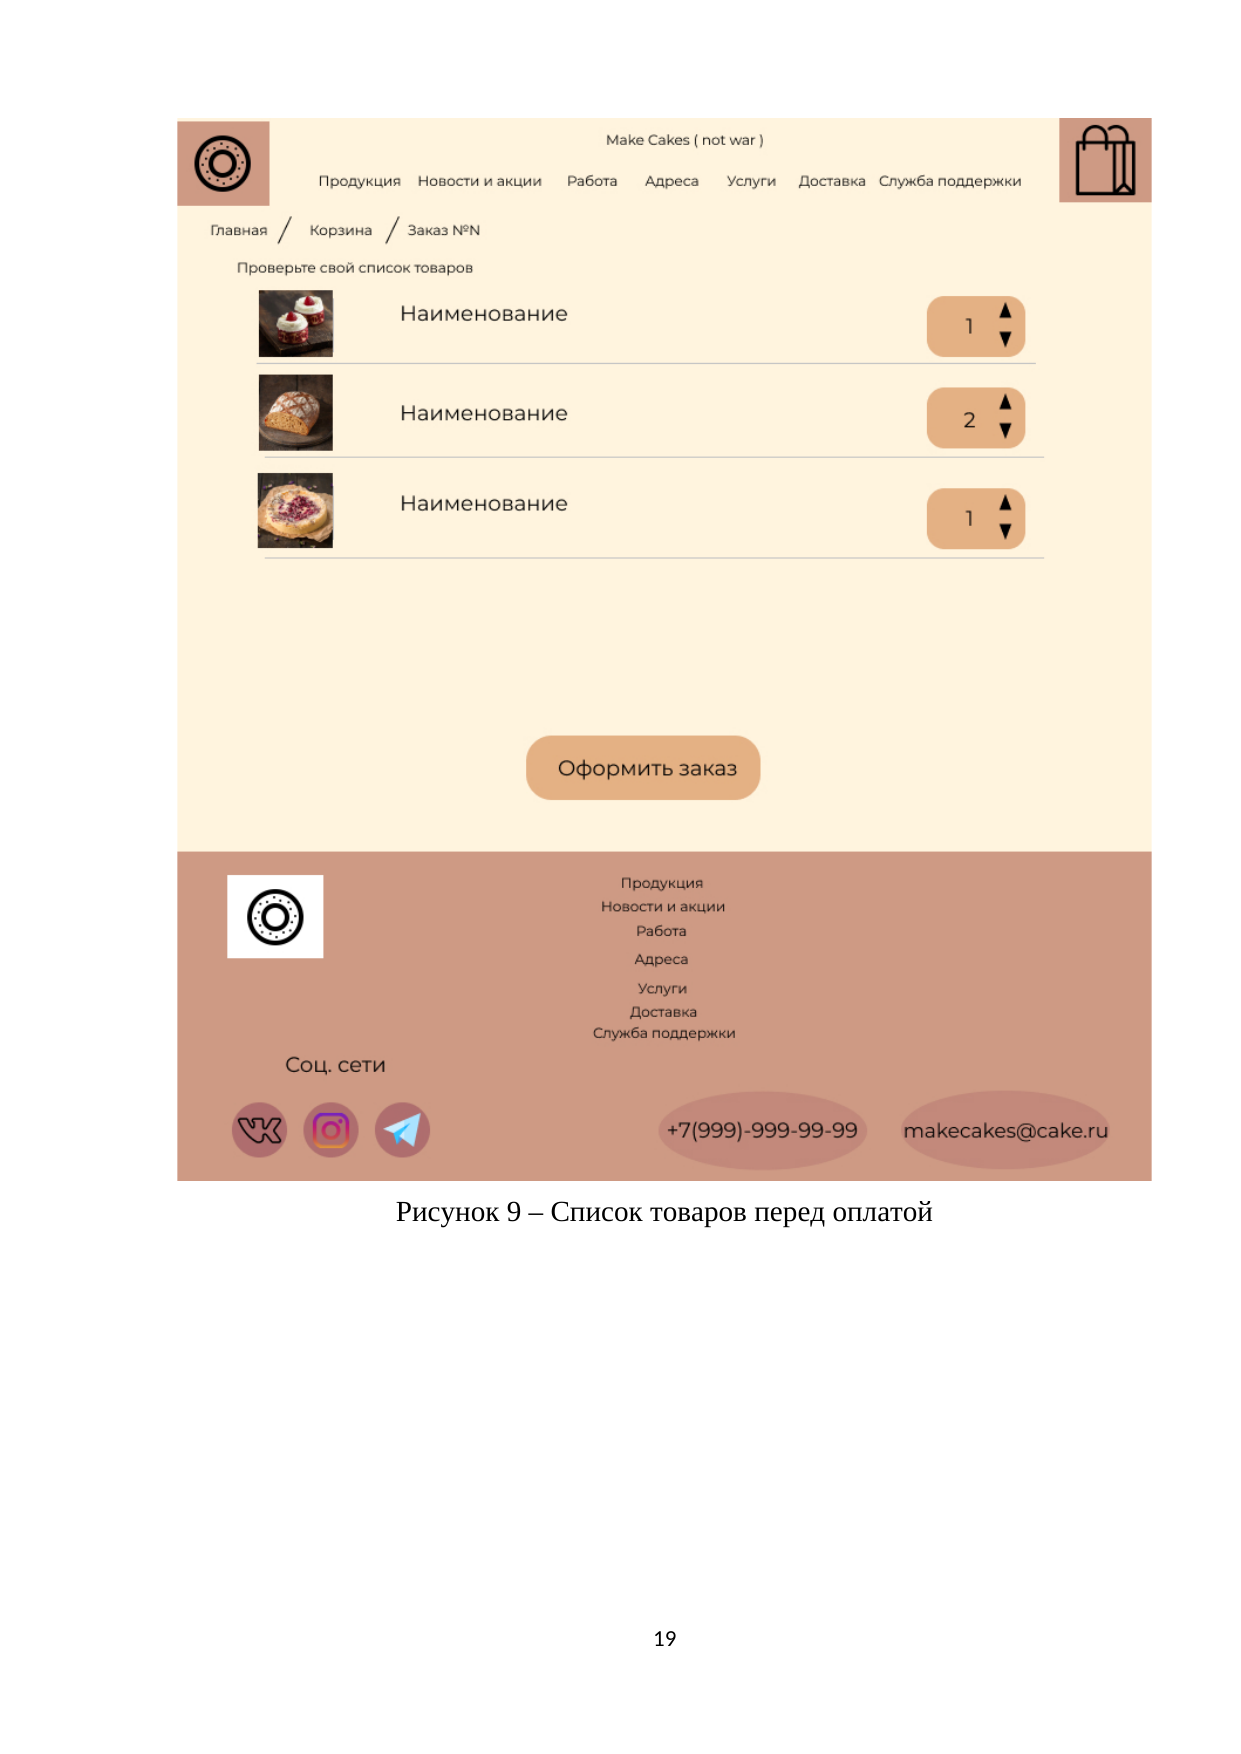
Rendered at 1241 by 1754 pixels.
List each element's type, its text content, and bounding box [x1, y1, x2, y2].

list Рисунок 9 – Список товаров перед оплатой [177, 1194, 1152, 1228]
picture [177, 118, 1152, 1181]
